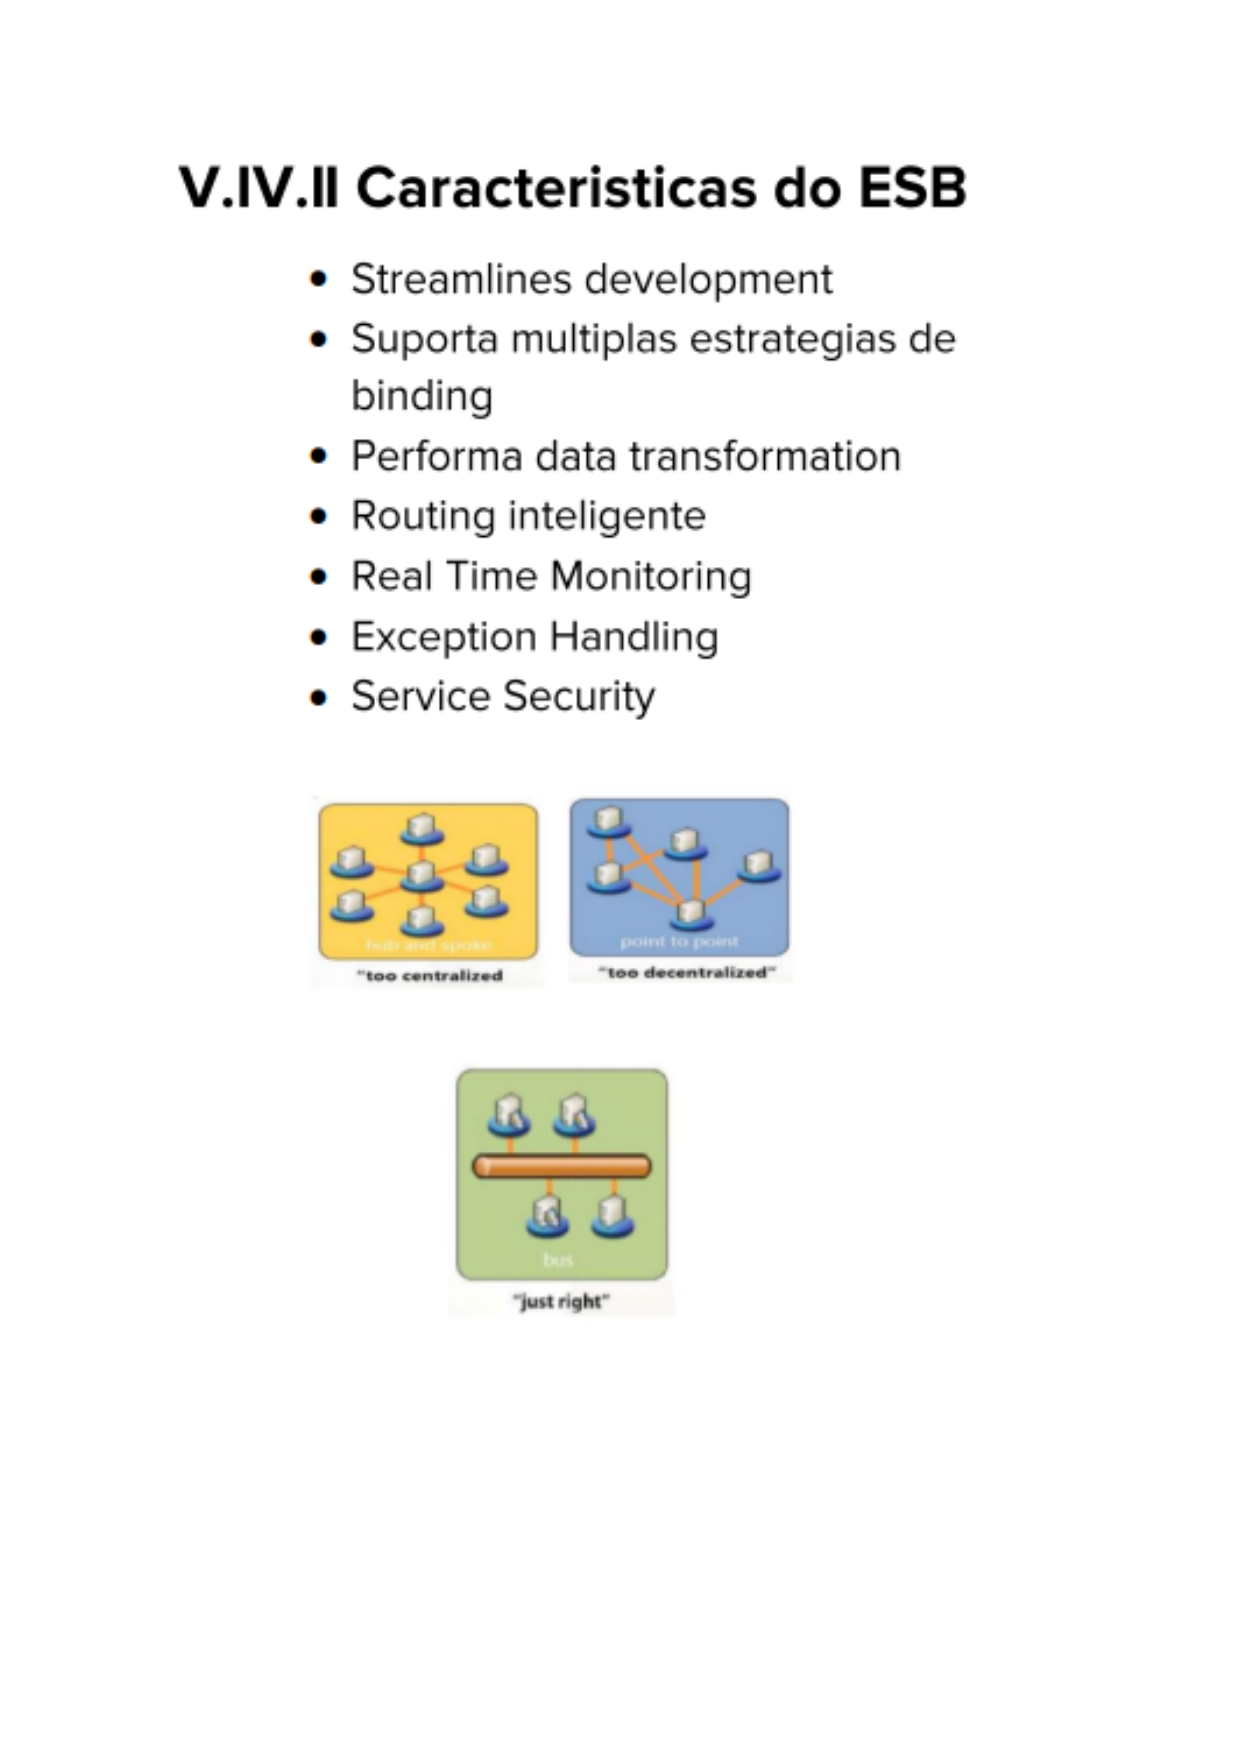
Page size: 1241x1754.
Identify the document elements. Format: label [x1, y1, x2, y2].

picture [177, 147, 983, 1335]
